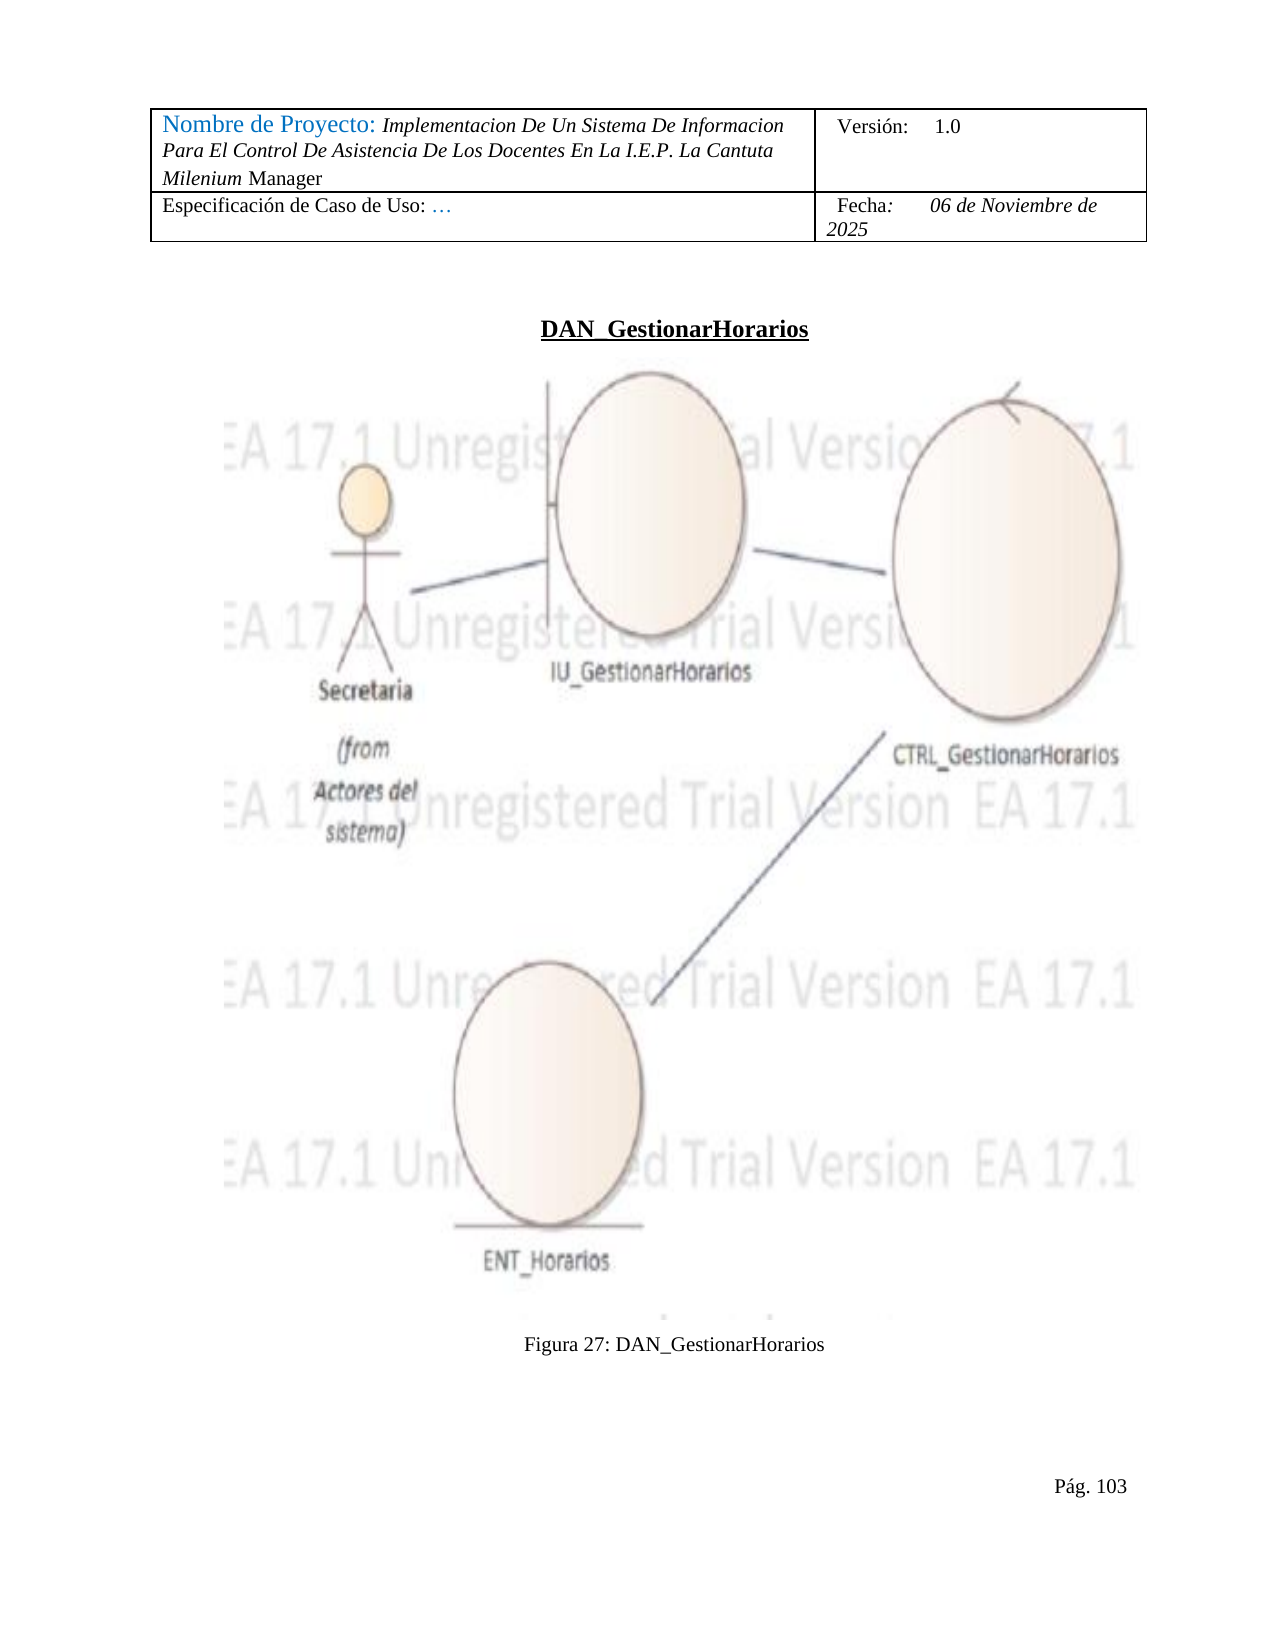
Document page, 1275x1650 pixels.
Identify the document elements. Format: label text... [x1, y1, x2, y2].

picture [223, 357, 1151, 1320]
text DAN_GestionarHorarios [224, 314, 1125, 343]
text Figura 27: DAN_GestionarHorarios [224, 1332, 1125, 1356]
